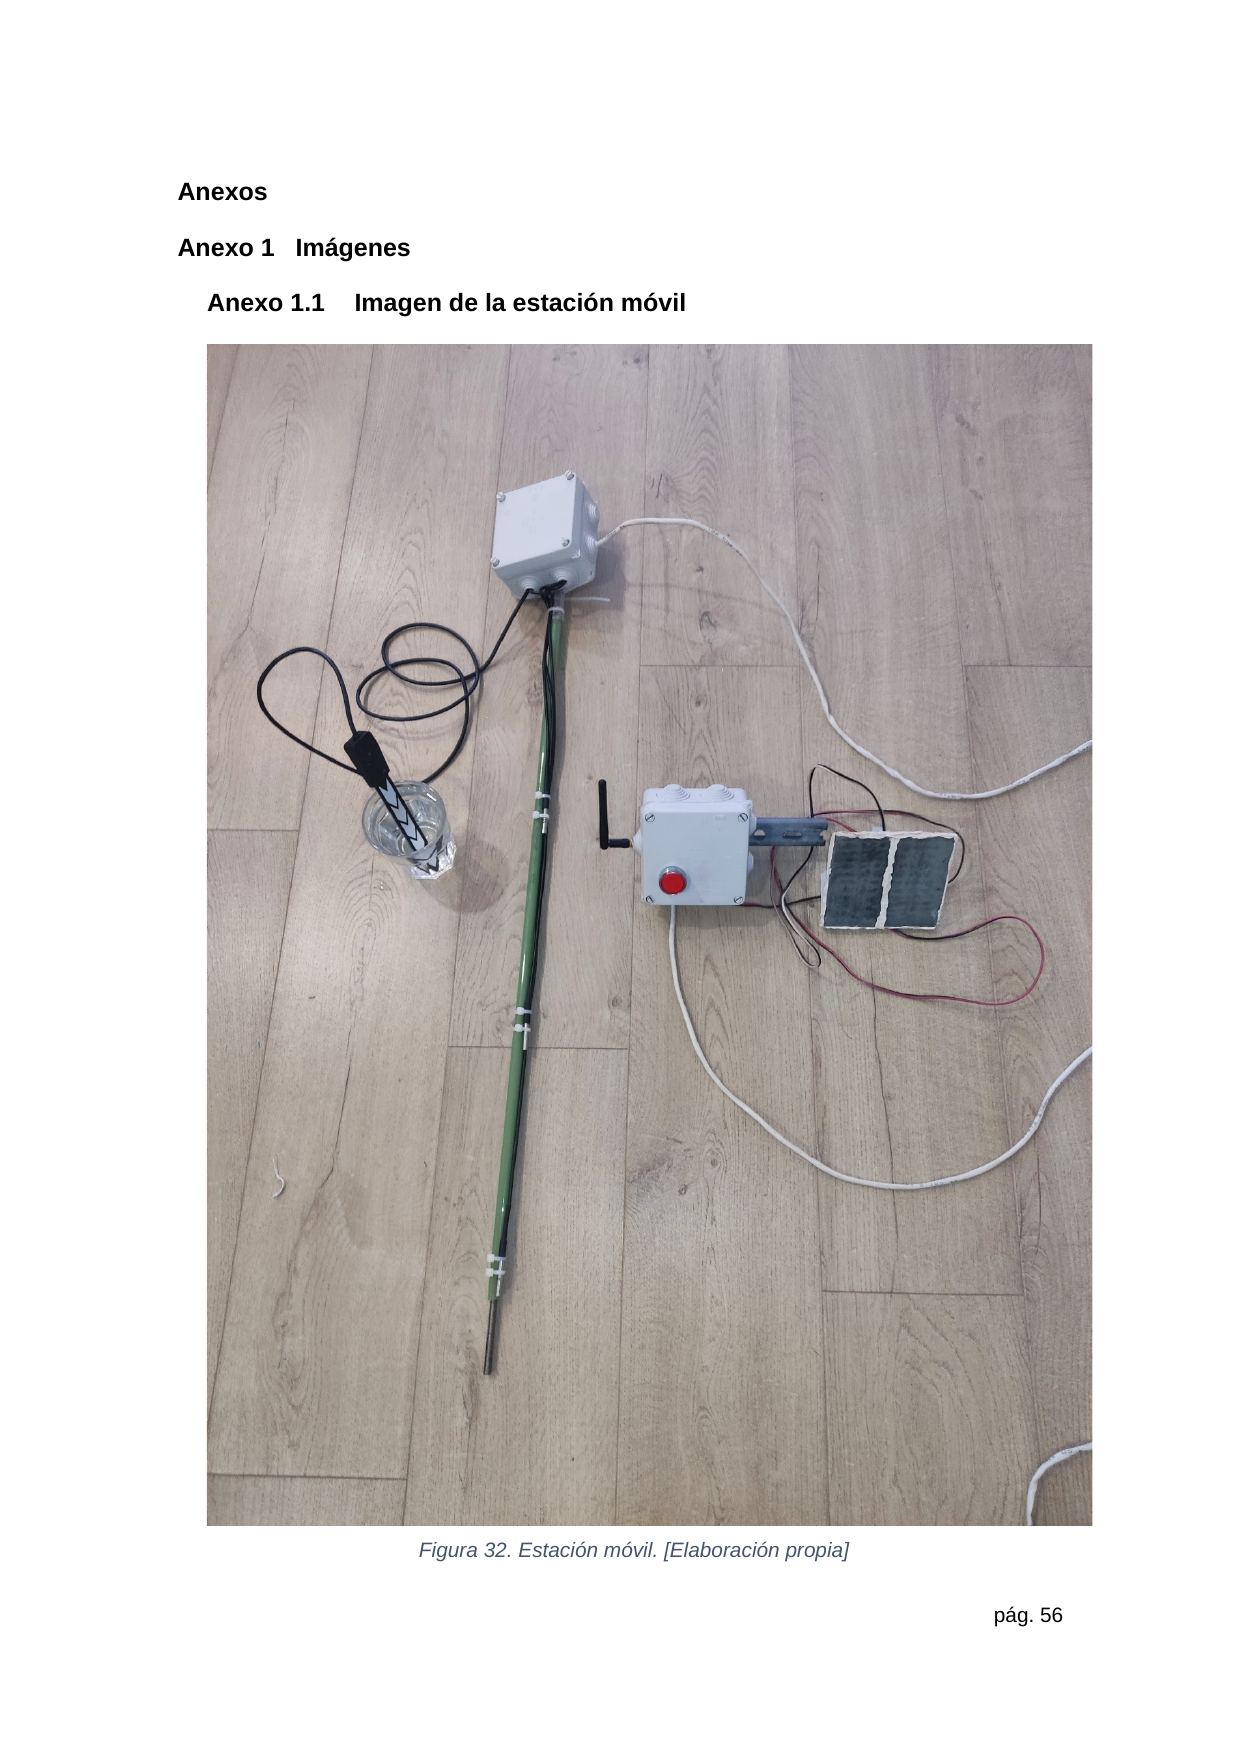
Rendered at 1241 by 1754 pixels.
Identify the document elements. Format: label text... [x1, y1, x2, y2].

text Figura 32. Estación móvil. [Elaboración propia] [177, 1538, 1063, 1562]
subtitle Imagen de la estación móvil [207, 288, 1063, 317]
picture [206, 344, 1093, 1526]
subtitle Anexos [177, 177, 1063, 206]
subtitle Imágenes [177, 233, 1063, 262]
